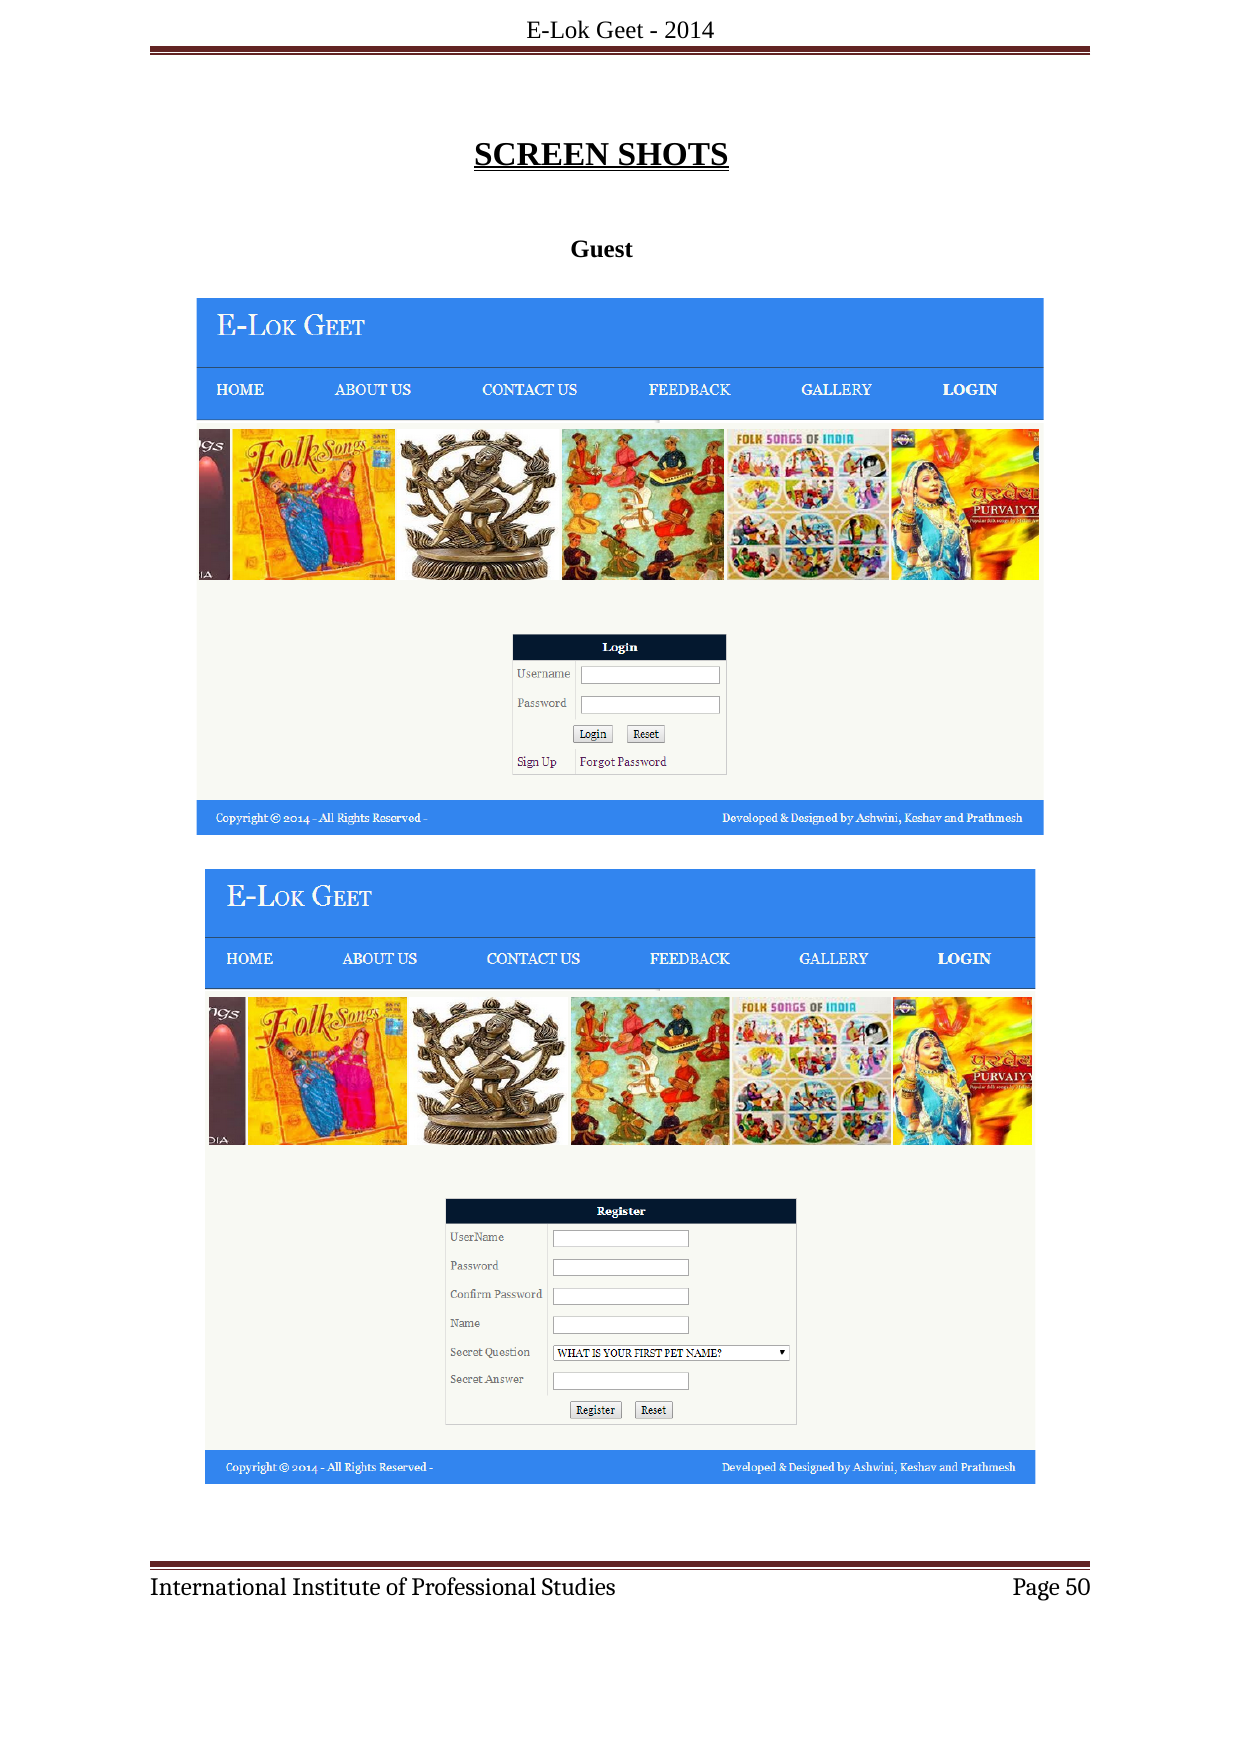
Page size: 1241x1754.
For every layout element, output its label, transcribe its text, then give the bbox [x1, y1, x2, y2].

list Guest [112, 234, 1090, 263]
picture [196, 298, 1044, 835]
list SCREEN SHOTS [112, 134, 1090, 172]
picture [205, 869, 1036, 1484]
